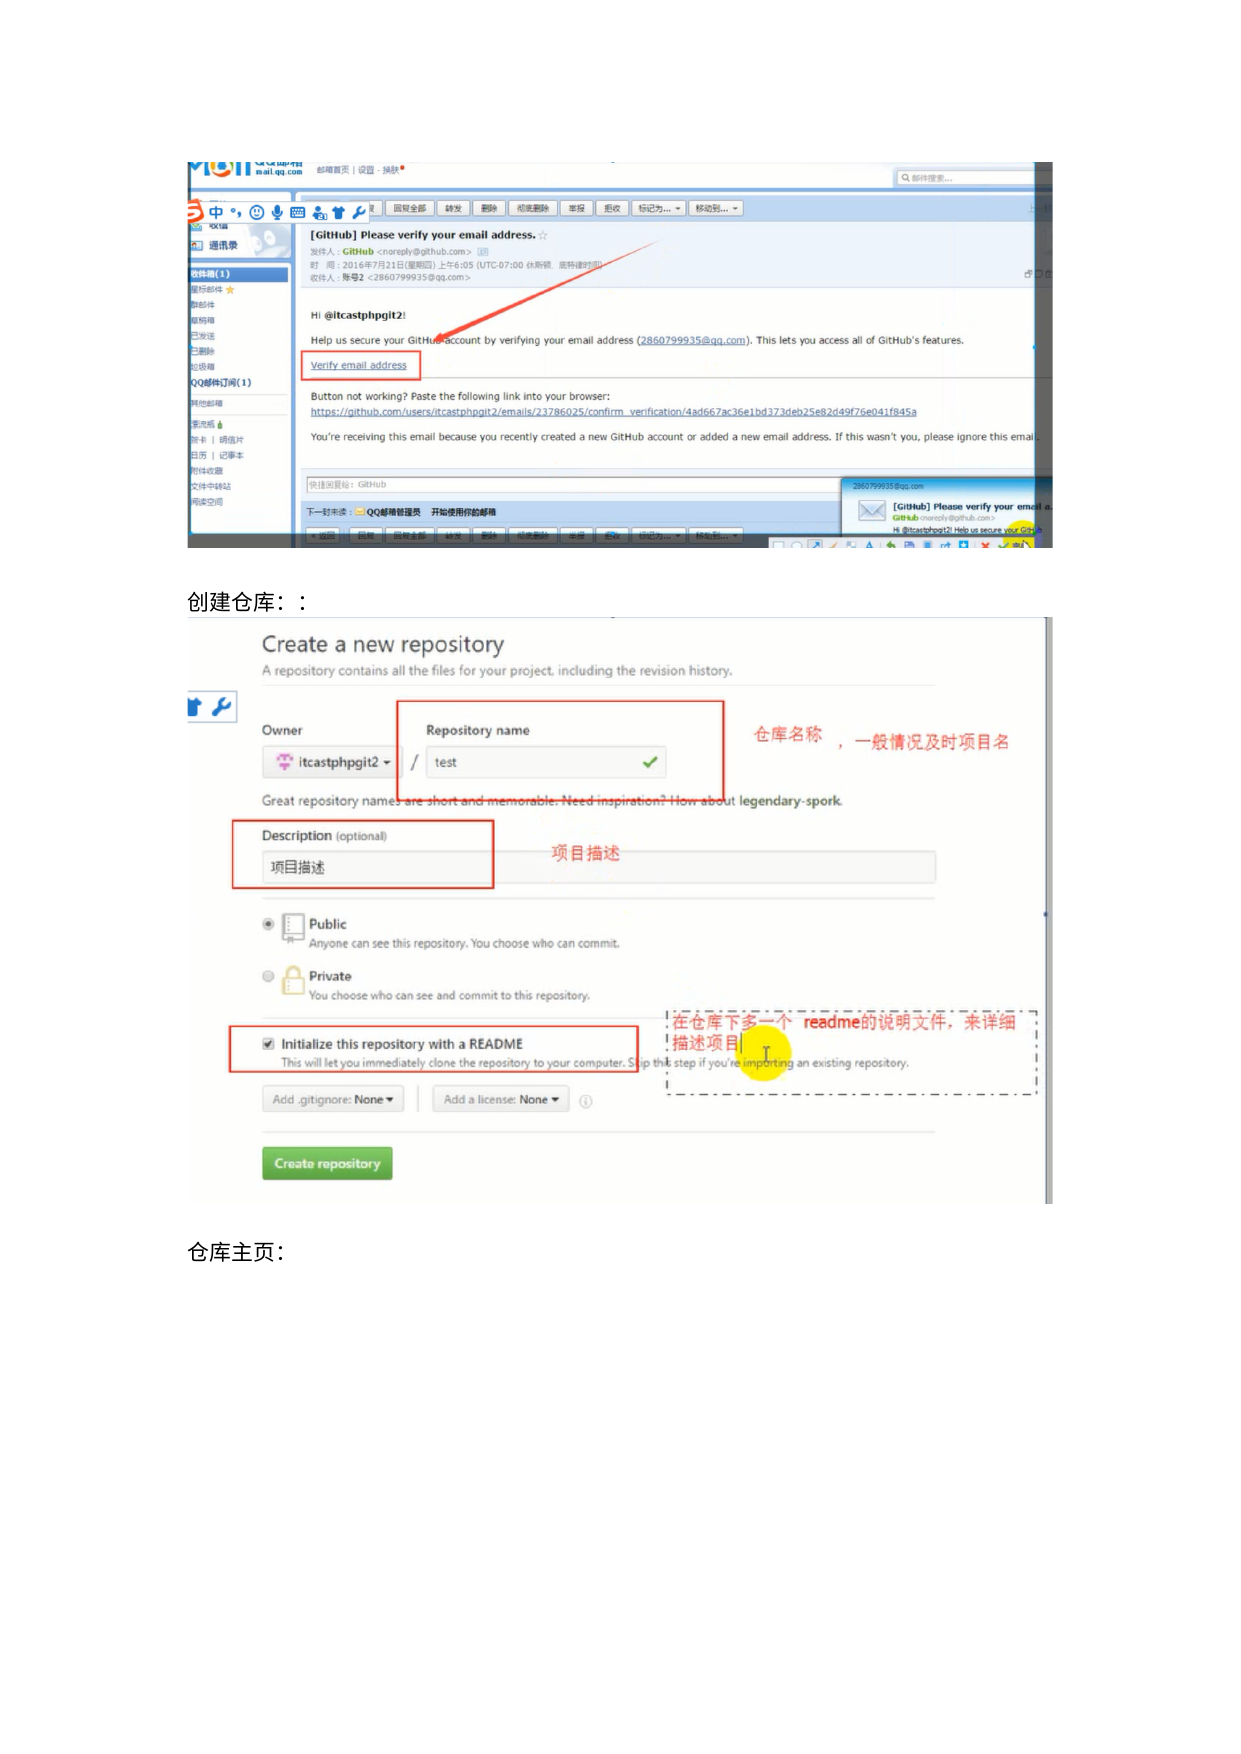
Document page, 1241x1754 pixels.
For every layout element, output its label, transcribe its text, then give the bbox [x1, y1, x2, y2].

text 创建仓库：： [187, 584, 1053, 617]
text 仓库主页： [187, 1234, 1053, 1267]
picture [187, 162, 1053, 548]
picture [187, 617, 1053, 1204]
